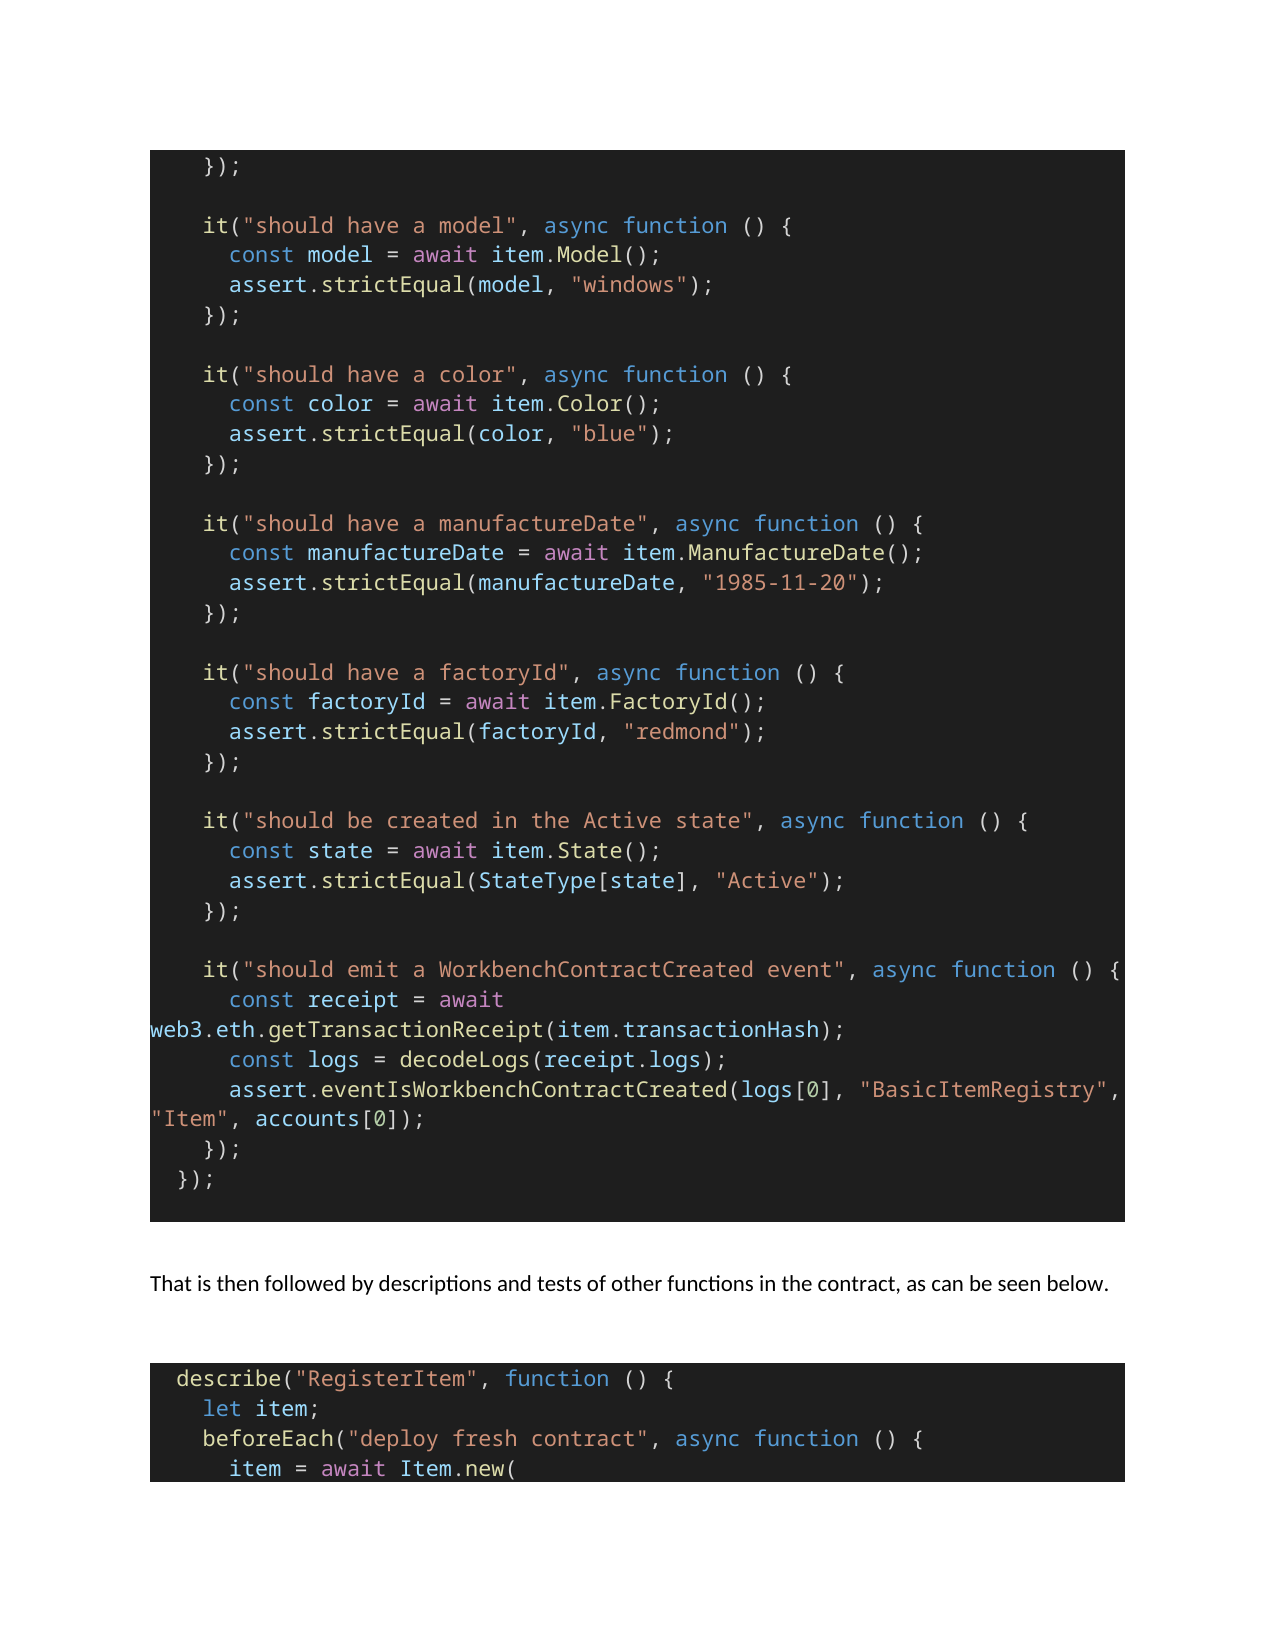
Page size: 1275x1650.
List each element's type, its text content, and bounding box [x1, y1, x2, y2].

text const color = await item.Color(); [150, 388, 1125, 418]
text const factoryId = await item.FactoryId(); [150, 686, 1125, 716]
text assert.strictEqual(color, "blue"); [150, 418, 1125, 448]
text assert.strictEqual(factoryId, "redmond"); [150, 716, 1125, 746]
text }); [150, 895, 1125, 924]
text it("should emit a WorkbenchContractCreated event", async function () { [150, 954, 1125, 984]
text }); [150, 1133, 1125, 1163]
text it("should have a model", async function () { [150, 209, 1125, 239]
text it("should have a manufactureDate", async function () { [150, 507, 1125, 537]
text assert.eventIsWorkbenchContractCreated(logs[0], "BasicItemRegistry", "Item", accounts[0]); [150, 1073, 1125, 1133]
text assert.strictEqual(manufactureDate, "1985-11-20"); [150, 567, 1125, 597]
text const logs = decodeLogs(receipt.logs); [150, 1044, 1125, 1073]
text const state = await item.State(); [150, 835, 1125, 865]
text const receipt = await web3.eth.getTransactionReceipt(item.transactionHash); [150, 984, 1125, 1044]
text let item; [150, 1393, 1125, 1423]
text it("should be created in the Active state", async function () { [150, 805, 1125, 835]
text }); [150, 448, 1125, 478]
text }); [150, 299, 1125, 329]
text }); [150, 150, 1125, 180]
text }); [150, 746, 1125, 776]
text const model = await item.Model(); [150, 239, 1125, 269]
text describe("RegisterItem", function () { [150, 1363, 1125, 1393]
text it("should have a color", async function () { [150, 358, 1125, 388]
text const manufactureDate = await item.ManufactureDate(); [150, 537, 1125, 567]
text item = await Item.new( [150, 1452, 1125, 1482]
text it("should have a factoryId", async function () { [150, 656, 1125, 686]
text }); [150, 597, 1125, 627]
text beforeEach("deploy fresh contract", async function () { [150, 1423, 1125, 1452]
text assert.strictEqual(StateType[state], "Active"); [150, 865, 1125, 895]
text }); [150, 1163, 1125, 1193]
text assert.strictEqual(model, "windows"); [150, 269, 1125, 299]
text That is then followed by descriptions and tests of other functions in the contract, as can be seen below. [150, 1269, 1125, 1297]
